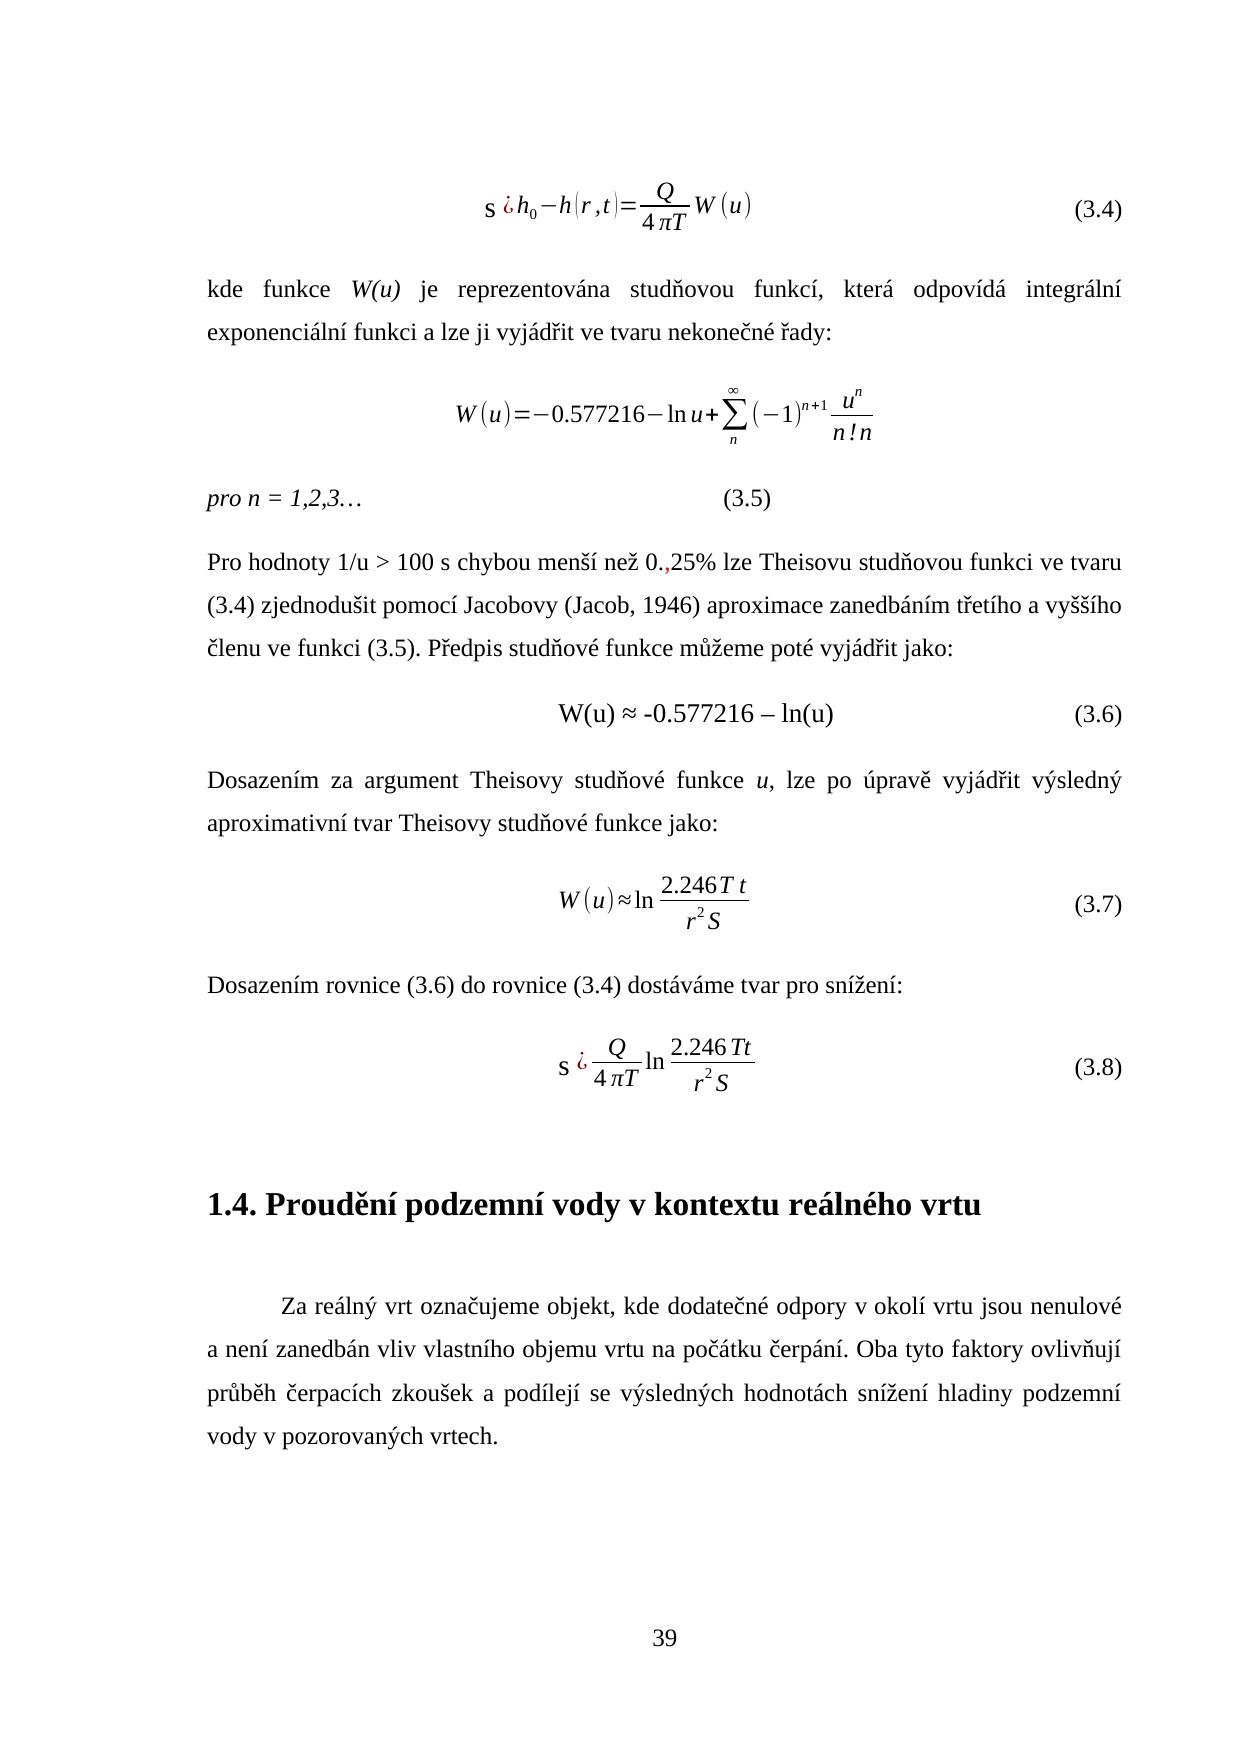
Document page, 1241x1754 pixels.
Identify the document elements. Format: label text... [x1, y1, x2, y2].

text pro n = 1,2,3… (3.5) [207, 483, 1122, 512]
text (3.7) [207, 872, 1122, 934]
text s (3.4) [207, 177, 1122, 236]
text Pro hodnoty 1/u > 100 s chybou menší než 0.,25% lze Theisovu studňovou funkci ve tvaru (3.4) zjednodušit pomocí Jacobovy (Jacob, 1946) aproximace zanedbáním třetího a vyššího členu ve funkci (3.5). Předpis studňové funkce můžeme poté vyjádřit jako: [207, 547, 1122, 662]
text Za reálný vrt označujeme objekt, kde dodatečné odpory v okolí vrtu jsou nenulové a není zanedbán vliv vlastního objemu vrtu na počátku čerpání. Oba tyto faktory ovlivňují průběh čerpacích zkoušek a podílejí se výsledných hodnotách snížení hladiny podzemní vody v pozorovaných vrtech. [207, 1291, 1122, 1449]
text Dosazením rovnice (3.6) do rovnice (3.4) dostáváme tvar pro snížení: [207, 970, 1122, 998]
text W(u) ≈ -0.577216 – ln(u) (3.6) [207, 697, 1122, 729]
text Dosazením za argument Theisovy studňové funkce u, lze po úpravě vyjádřit výsledný aproximativní tvar Theisovy studňové funkce jako: [207, 765, 1122, 837]
text kde funkce W(u) je reprezentována studňovou funkcí, která odpovídá integrální exponenciální funkci a lze ji vyjádřit ve tvaru nekonečné řady: [207, 274, 1122, 346]
text s (3.8) [207, 1034, 1122, 1096]
subtitle 1.4. Proudění podzemní vody v kontextu reálného vrtu [207, 1184, 1122, 1222]
